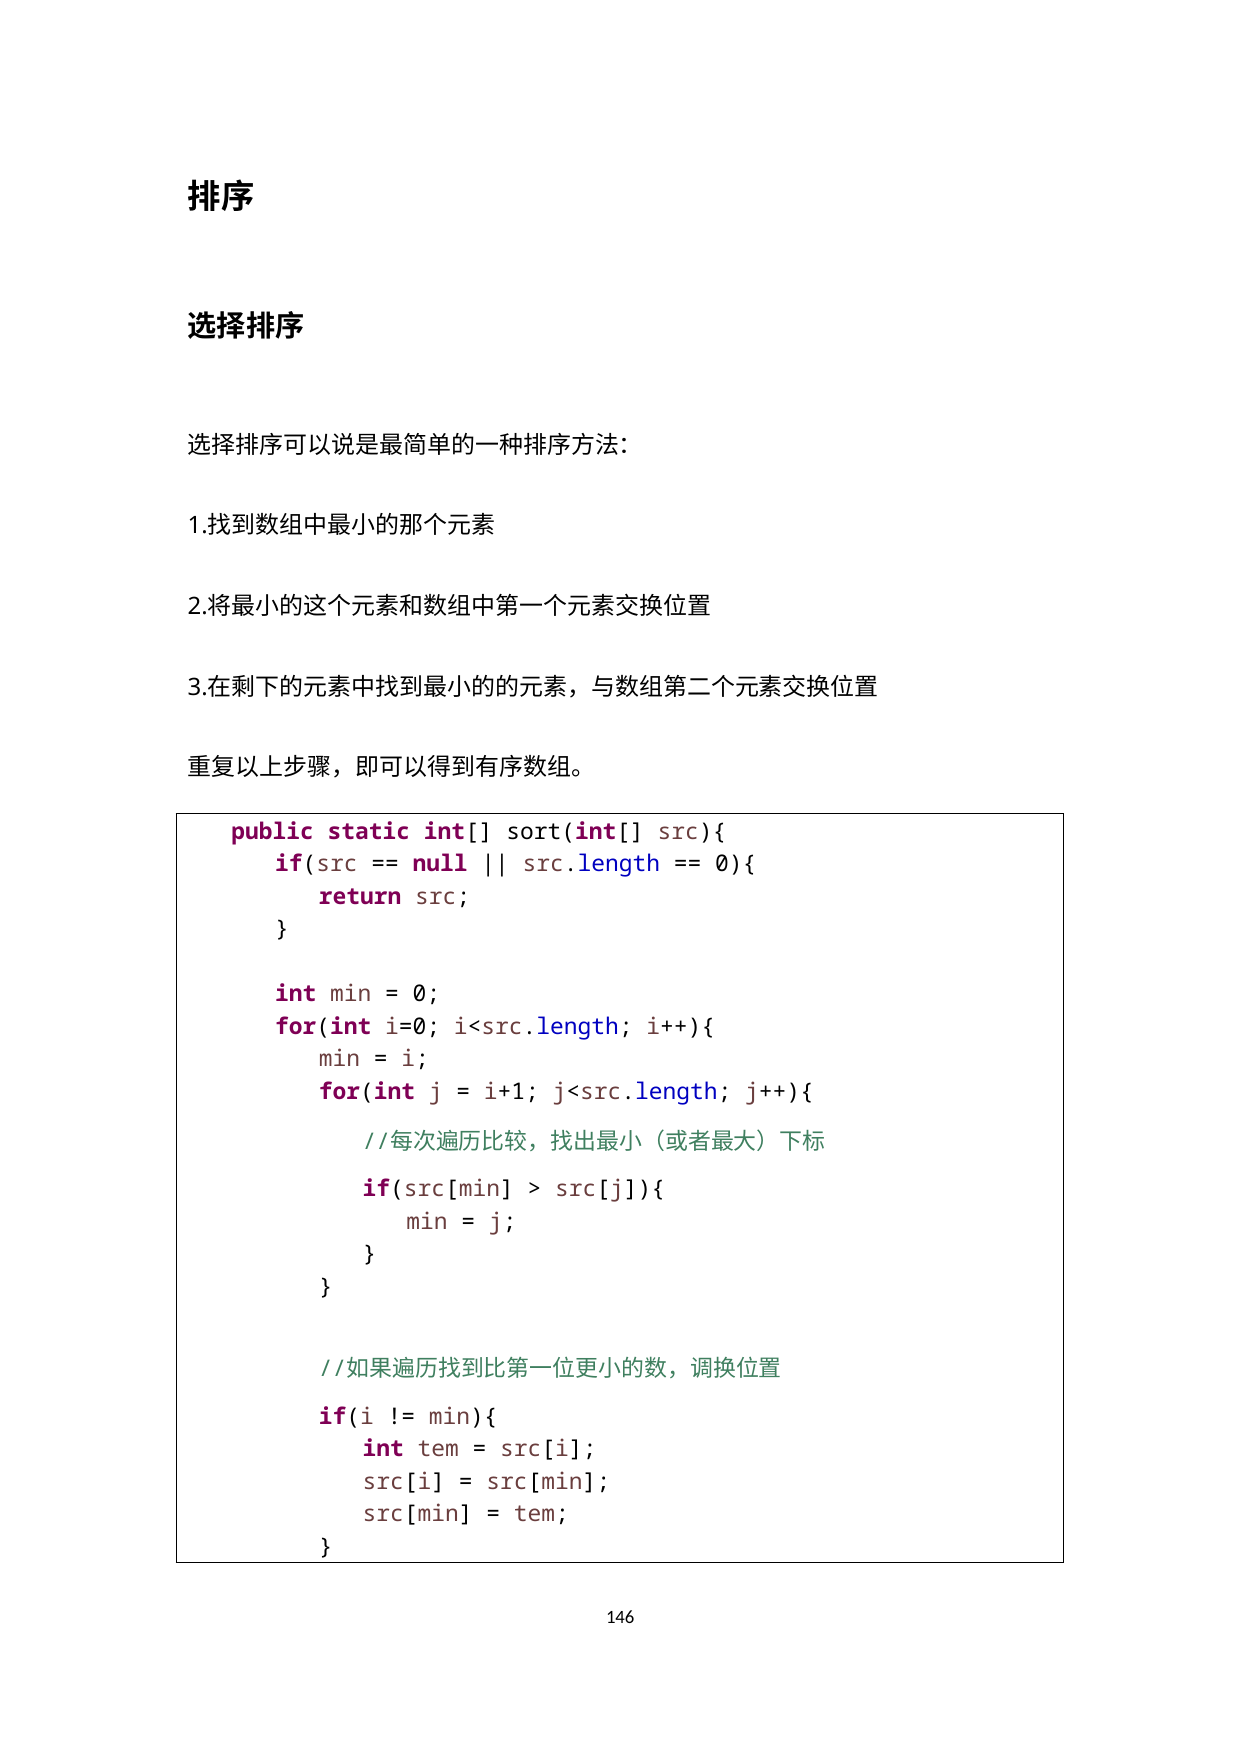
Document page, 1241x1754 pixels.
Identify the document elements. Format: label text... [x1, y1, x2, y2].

text 选择排序可以说是最简单的一种排序方法： [187, 410, 1053, 475]
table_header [177, 814, 1063, 1562]
text 2.将最小的这个元素和数组中第一个元素交换位置 [187, 571, 1053, 636]
text 1.找到数组中最小的那个元素 [187, 491, 1053, 556]
text 重复以上步骤，即可以得到有序数组。 [187, 733, 1053, 798]
text 3.在剩下的元素中找到最小的的元素，与数组第二个元素交换位置 [187, 652, 1053, 717]
subtitle 排序 [187, 162, 1053, 227]
subtitle 选择排序 [187, 291, 1053, 356]
